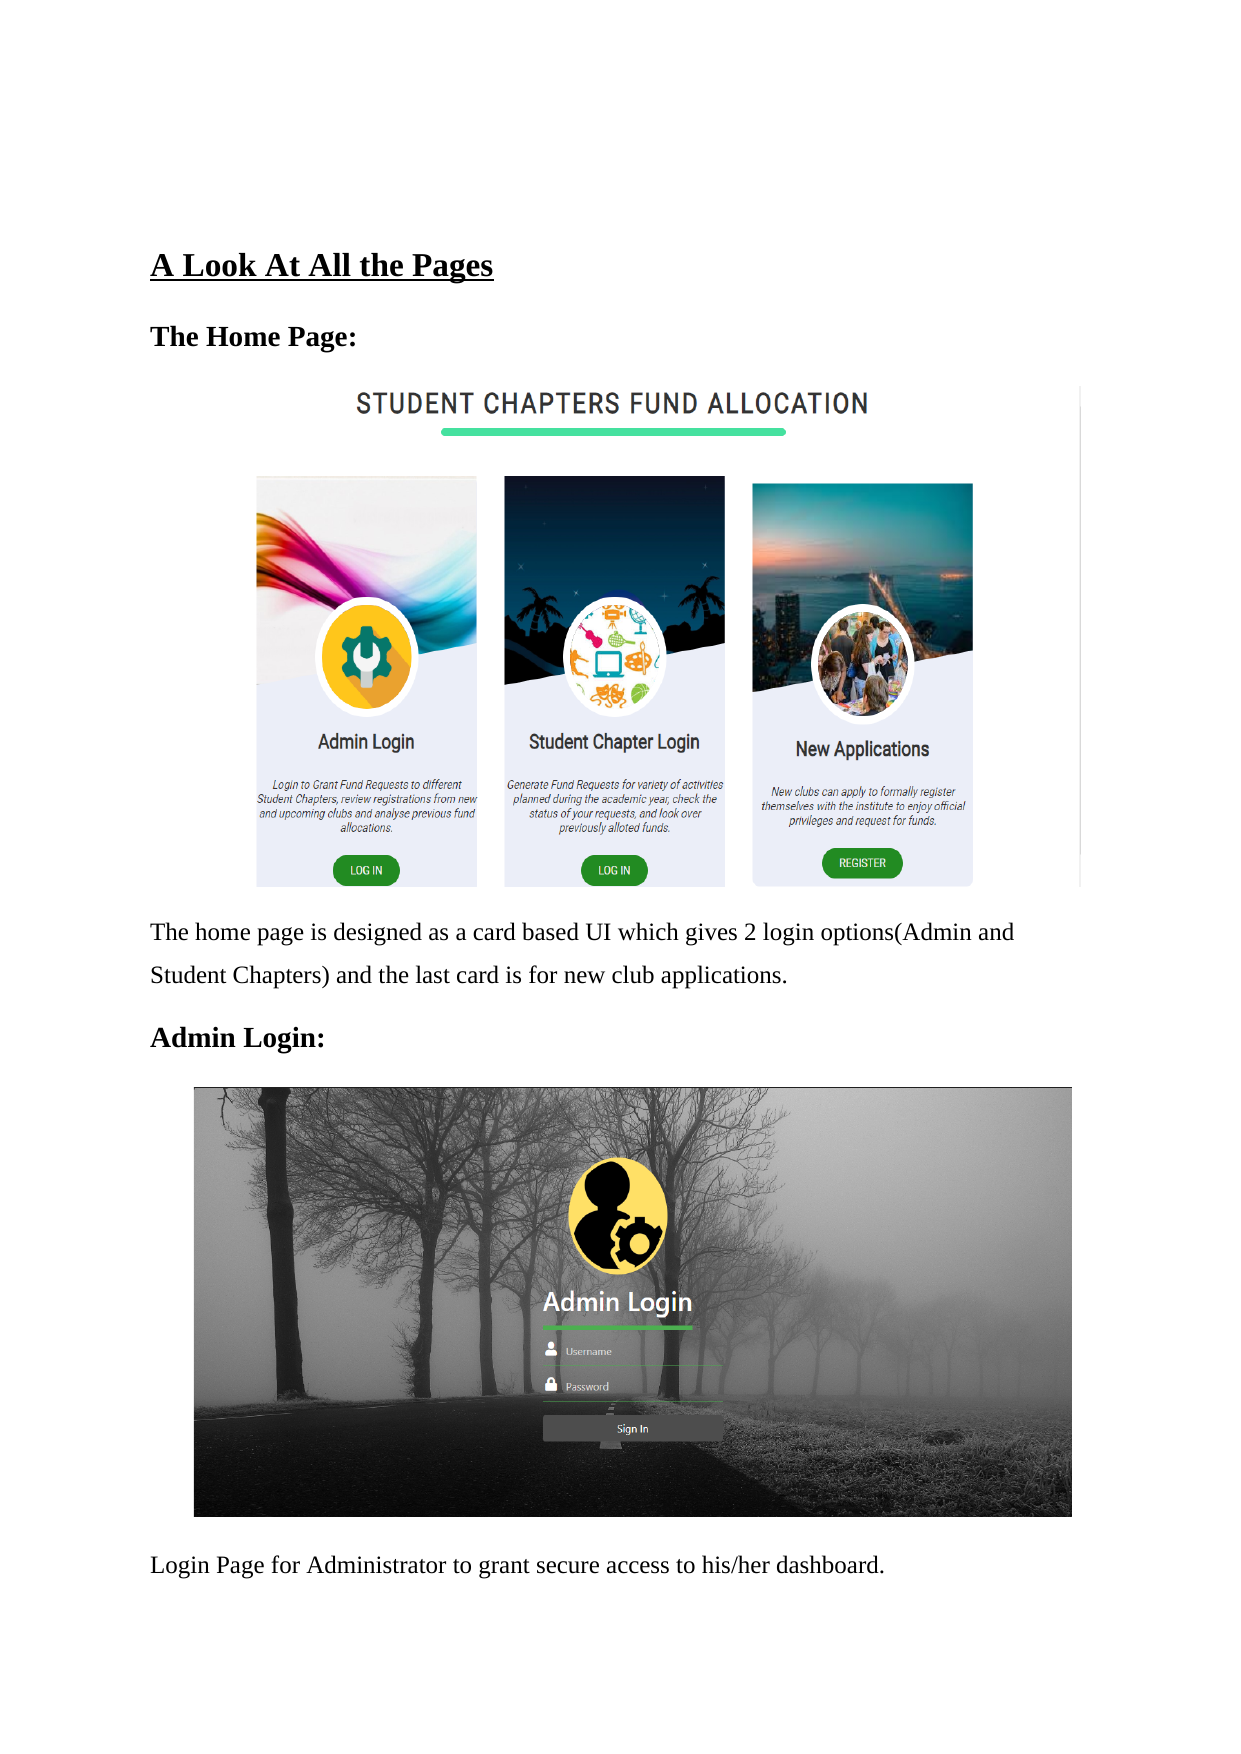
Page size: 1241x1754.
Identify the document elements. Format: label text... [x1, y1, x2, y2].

text Login Page for Administrator to grant secure access to his/her dashboard. [150, 1550, 1090, 1579]
text A Look At All the Pages [150, 245, 1090, 284]
text The home page is designed as a card based UI which gives 2 login options(Admin and Student Chapters) and the last card is for new club applications. [150, 917, 1090, 989]
text The Home Page: [150, 319, 1090, 353]
picture [150, 386, 1081, 887]
picture [193, 1087, 1072, 1517]
text Admin Login: [150, 1020, 1090, 1054]
